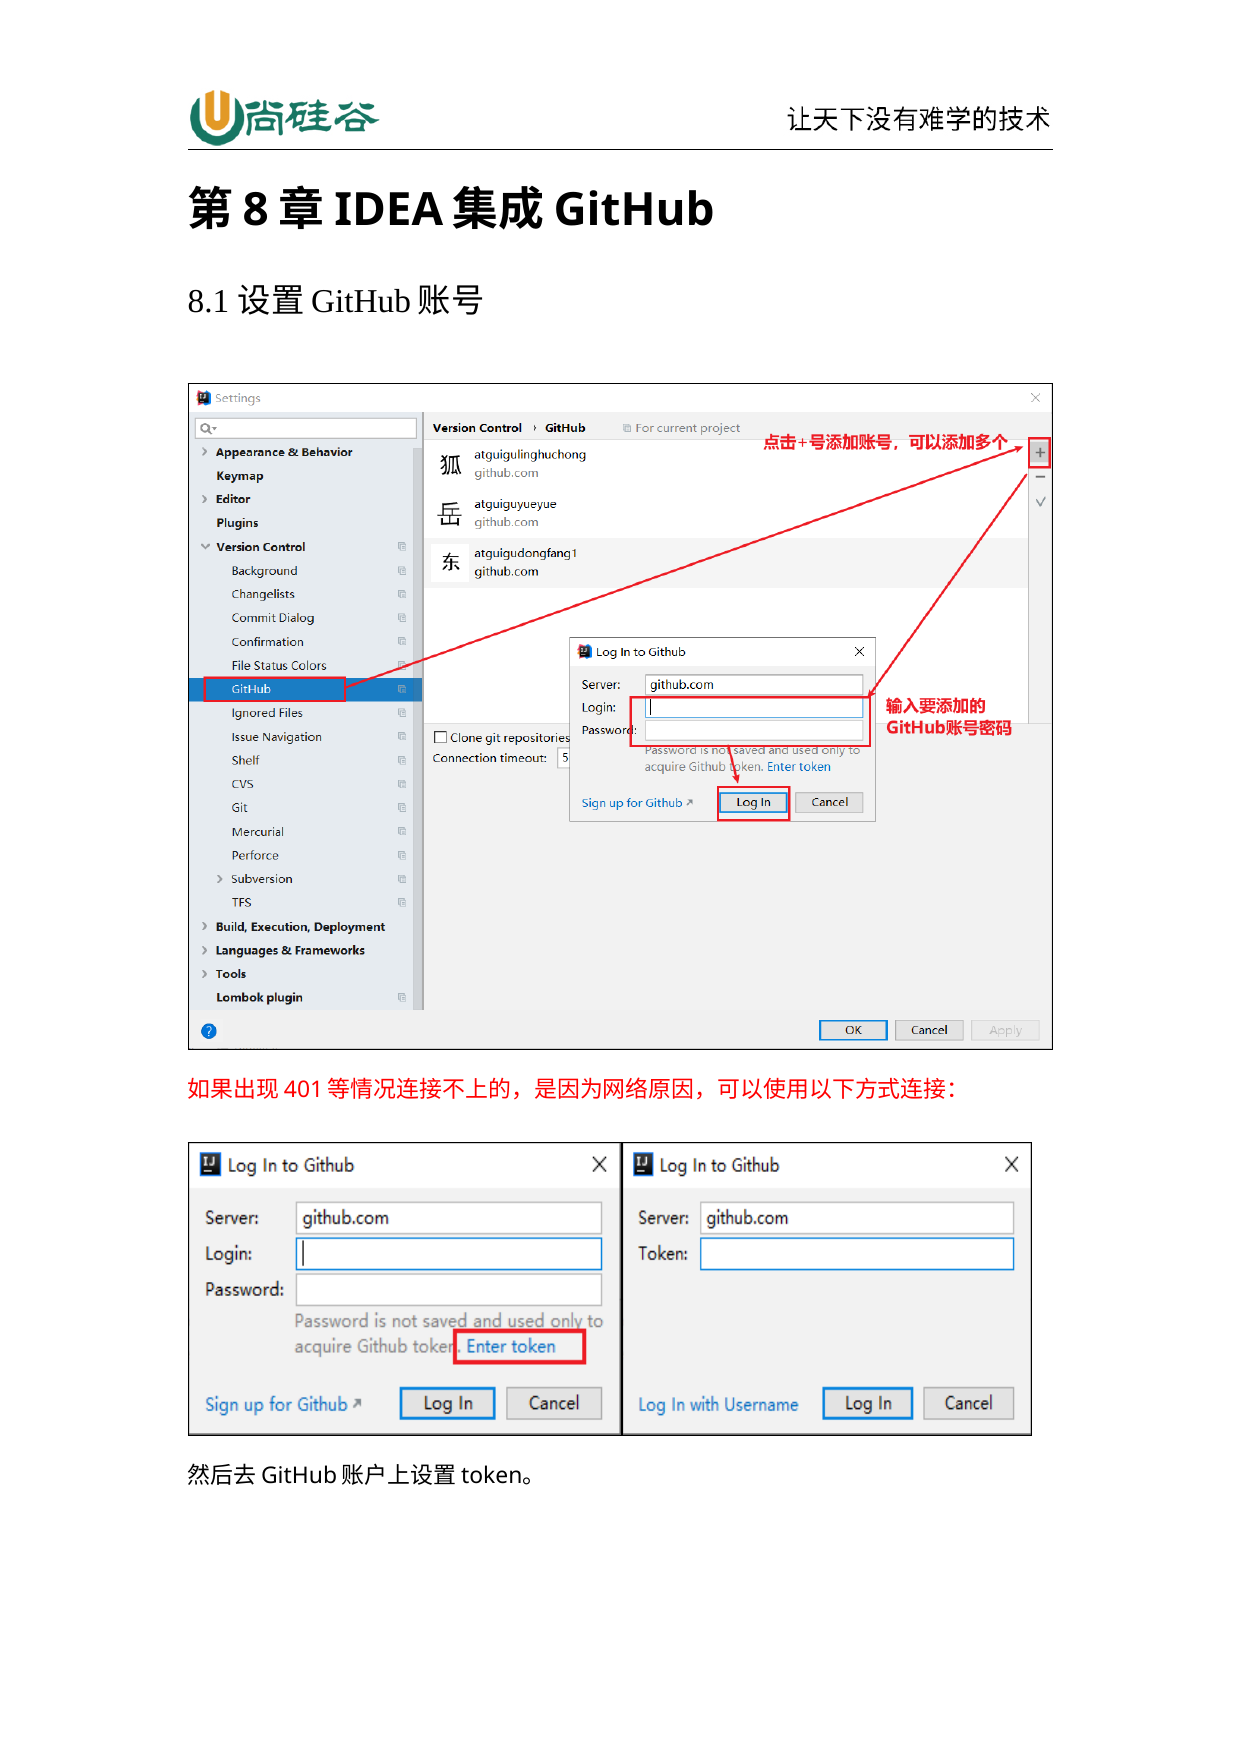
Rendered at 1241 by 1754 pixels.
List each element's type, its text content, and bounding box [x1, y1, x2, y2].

subtitle 8.1 设置GitHub账号 [187, 273, 1053, 322]
picture [189, 384, 1052, 1049]
text 然后去GitHub账户上设置token。 [187, 1457, 1053, 1490]
picture [189, 1143, 621, 1435]
picture [623, 1143, 1031, 1435]
picture [187, 88, 1053, 147]
subtitle 第8章 IDEA集成GitHub [187, 172, 1053, 239]
text 如果出现401等情况连接不上的，是因为网络原因，可以使用以下方式连接： [187, 1071, 1053, 1104]
